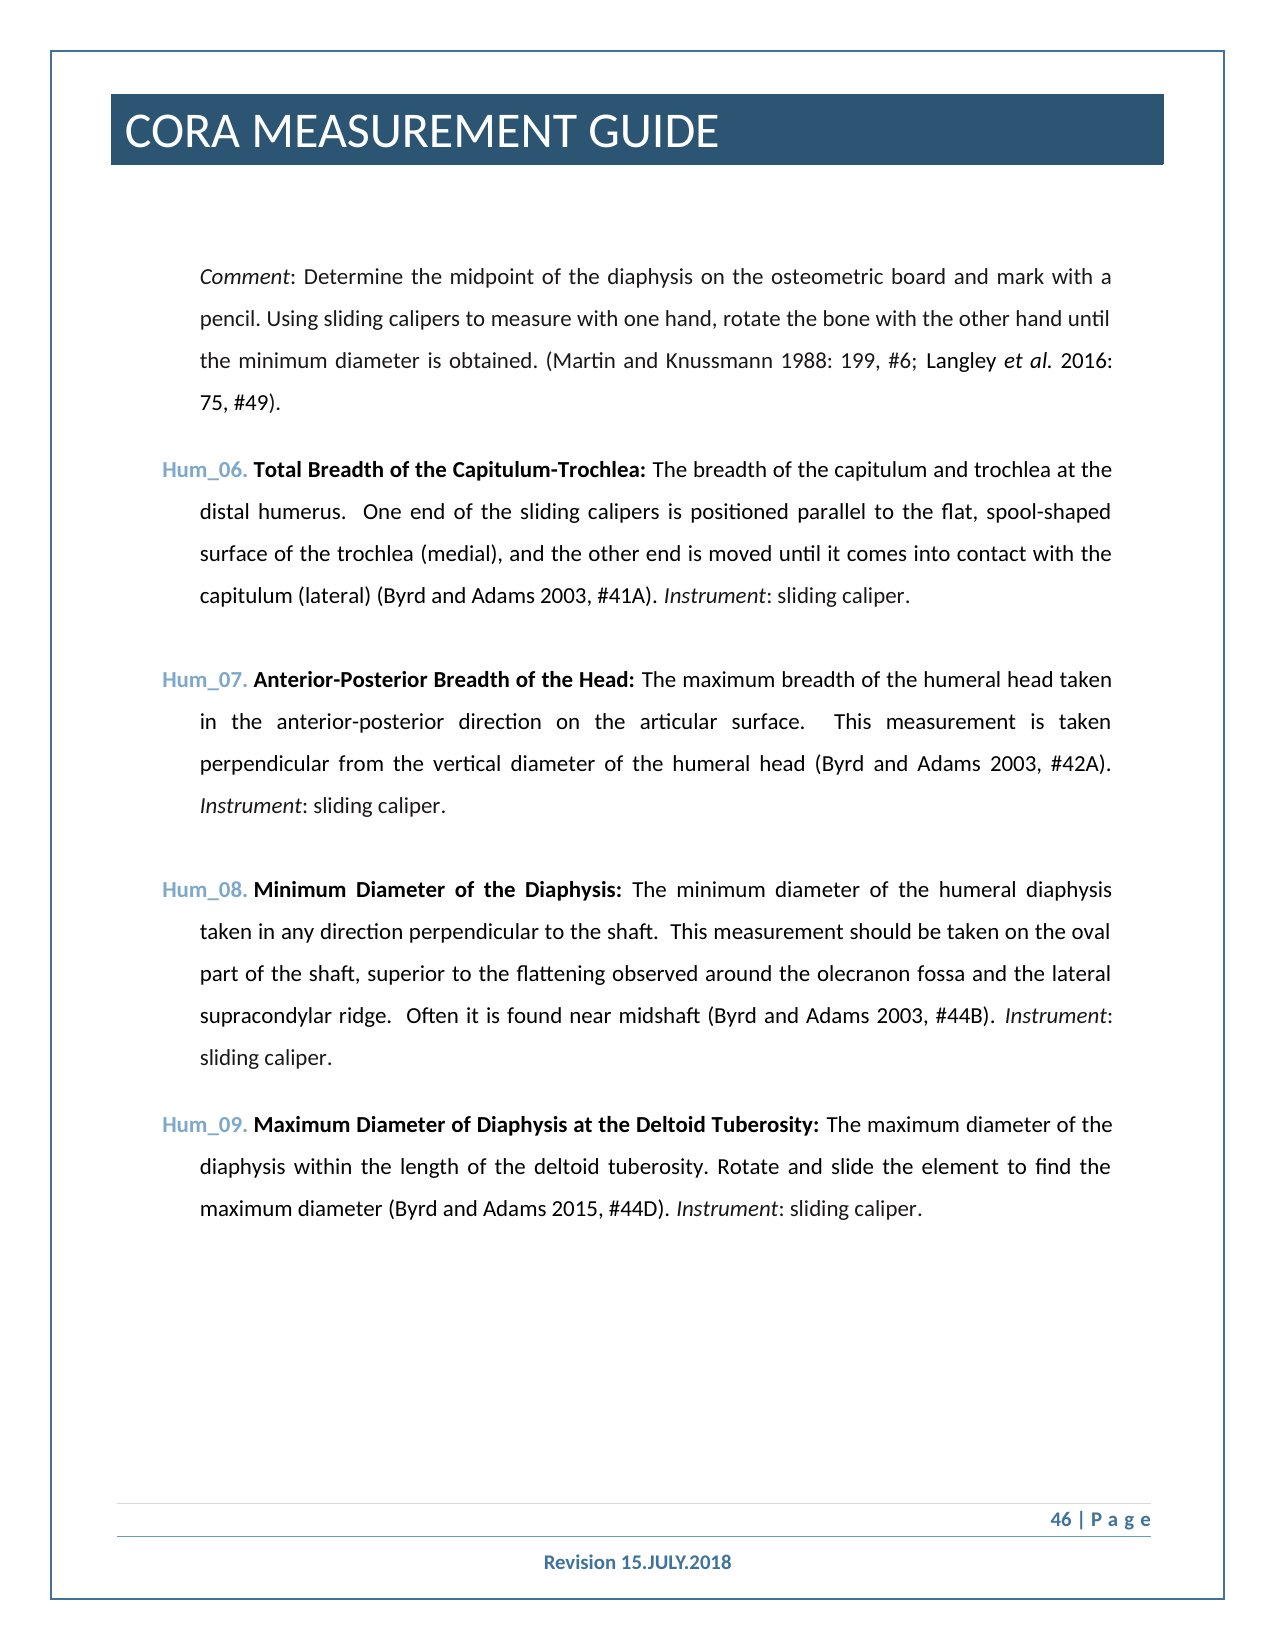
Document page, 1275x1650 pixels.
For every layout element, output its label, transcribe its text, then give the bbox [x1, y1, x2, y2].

text Comment: Determine the midpoint of the diaphysis on the osteometric board and mark with a pencil. Using sliding calipers to measure with one hand, rotate the bone with the other hand until the minimum diameter is obtained. (Martin and Knussmann 1988: 199, #6; Langley et al. 2016: 75, #49). [199, 262, 1113, 416]
list Minimum Diameter of the Diaphysis: The minimum diameter of the humeral diaphysis taken in any direction perpendicular to the shaft. This measurement should be taken on the oval part of the shaft, superior to the flattening observed around the olecranon fossa and the lateral supracondylar ridge. Often it is found near midshaft (Byrd and Adams 2003, #44B). Instrument: sliding caliper. [162, 875, 1113, 1071]
list Maximum Diameter of Diaphysis at the Deltoid Tuberosity: The maximum diameter of the diaphysis within the length of the deltoid tuberosity. Rotate and slide the element to find the maximum diameter (Byrd and Adams 2015, #44D). Instrument: sliding caliper. [162, 1110, 1113, 1222]
list Anterior-Posterior Breadth of the Head: The maximum breadth of the humeral head taken in the anterior-posterior direction on the articular surface. This measurement is taken perpendicular from the vertical diameter of the humeral head (Byrd and Adams 2003, #42A). Instrument: sliding caliper. [162, 665, 1113, 819]
list Total Breadth of the Capitulum-Trochlea: The breadth of the capitulum and trochlea at the distal humerus. One end of the sliding calipers is positioned parallel to the flat, spool-shaped surface of the trochlea (medial), and the other end is moved until it comes into contact with the capitulum (lateral) (Byrd and Adams 2003, #41A). Instrument: sliding caliper. [162, 455, 1113, 609]
